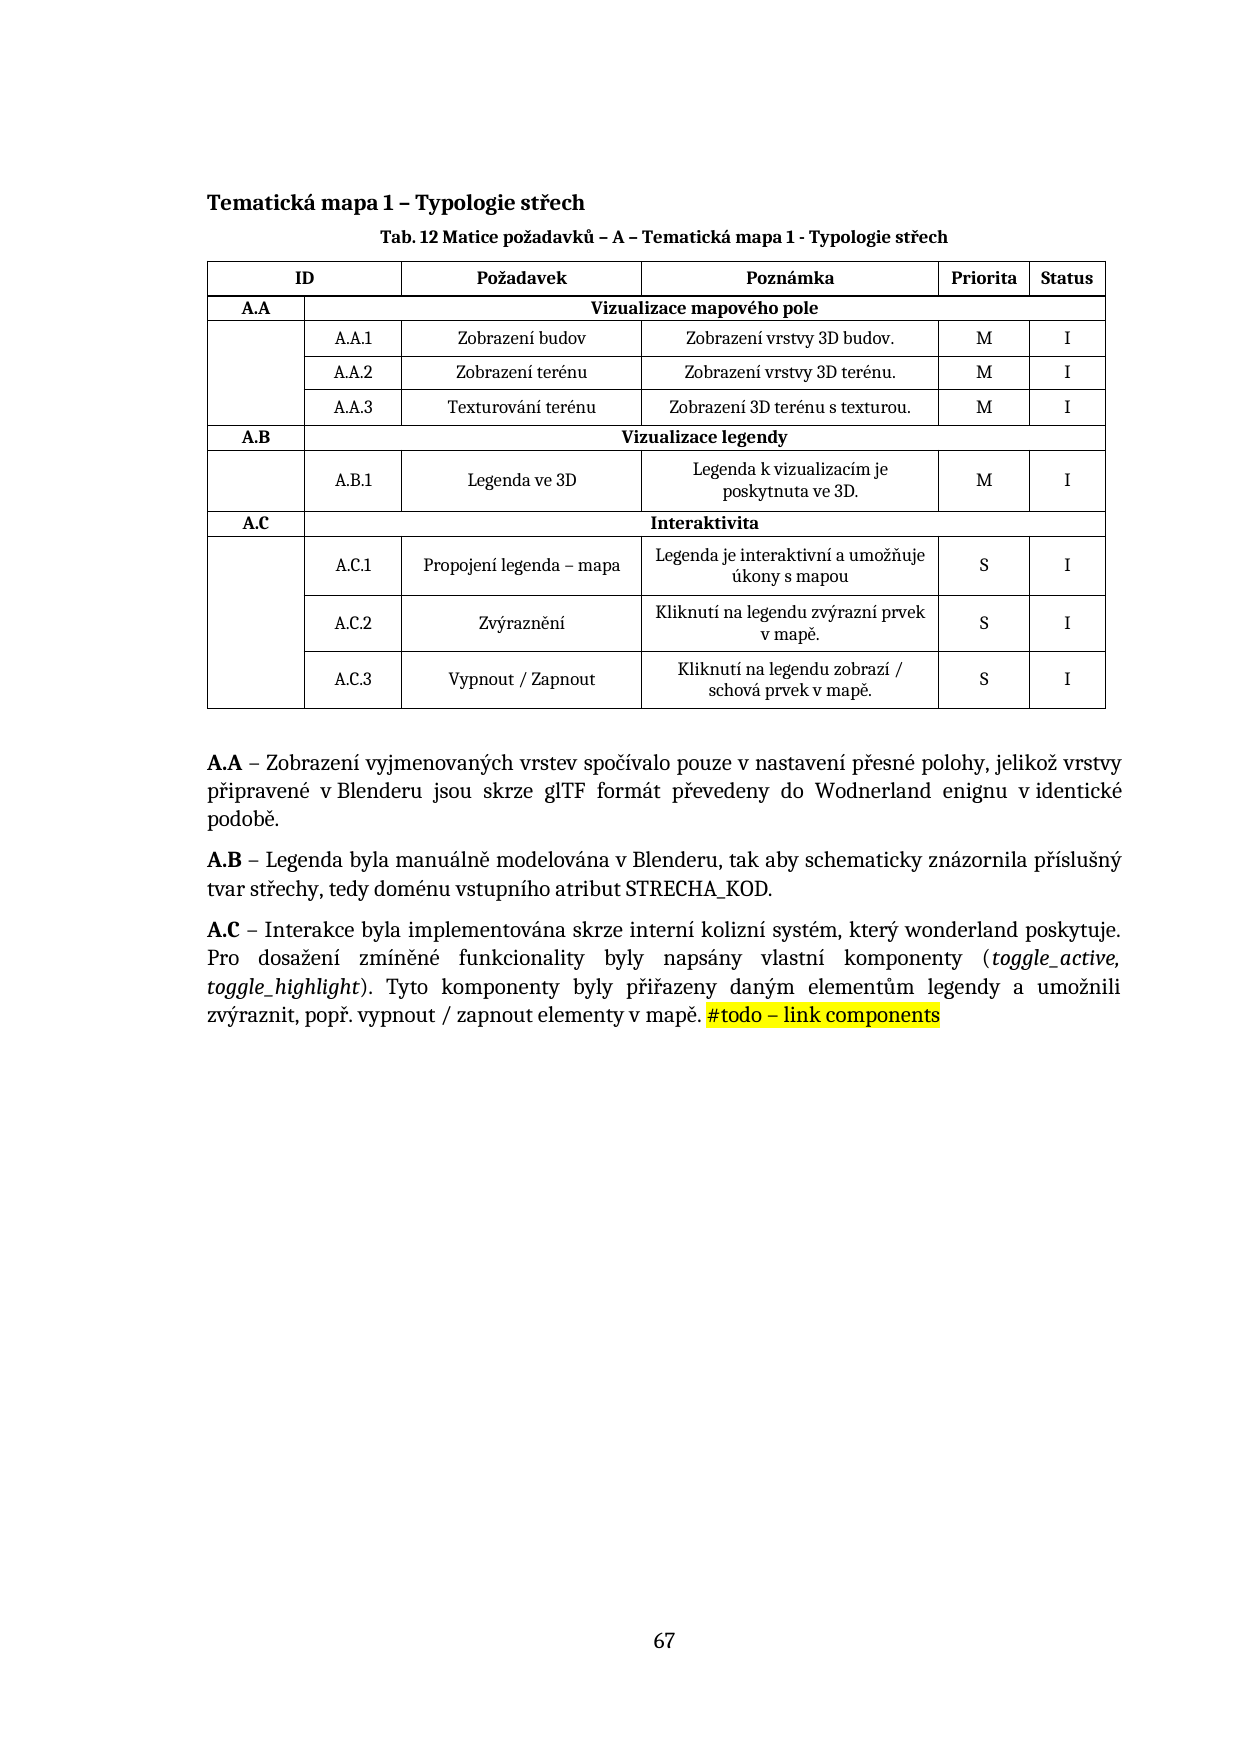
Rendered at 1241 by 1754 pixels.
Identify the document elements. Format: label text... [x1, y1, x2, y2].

table_cell A.A [208, 297, 304, 320]
table_cell Zobrazení budov [402, 321, 641, 356]
text A.A – Zobrazení vyjmenovaných vrstev spočívalo pouze v nastavení přesné polohy, jelikož vrstvy připravené v Blenderu jsou skrze glTF formát převedeny do Wodnerland enignu v identické podobě. [207, 749, 1122, 833]
table_cell A.A.1 [305, 321, 401, 356]
table_cell S [939, 537, 1029, 595]
table_cell Vizualizace legendy [305, 426, 1105, 449]
table_cell A.A.3 [305, 390, 401, 424]
table_cell A.B.1 [305, 451, 401, 511]
table_cell I [1030, 652, 1105, 707]
table_cell I [1030, 451, 1105, 511]
table_cell I [1030, 321, 1105, 356]
table_cell [208, 537, 304, 707]
table_cell S [939, 596, 1029, 651]
table_cell Zvýraznění [402, 596, 641, 651]
table_cell I [1030, 537, 1105, 595]
table_cell Texturování terénu [402, 390, 641, 424]
text Tematická mapa 1 – Typologie střech [207, 190, 1122, 216]
table_cell Legenda k vizualizacím je poskytnuta ve 3D. [642, 451, 938, 511]
text A.B – Legenda byla manuálně modelována v Blenderu, tak aby schematicky znázornila příslušný tvar střechy, tedy doménu vstupního atribut STRECHA_KOD. [207, 847, 1122, 902]
table_cell Legenda je interaktivní a umožňuje úkony s mapou [642, 537, 938, 595]
table_cell Vizualizace mapového pole [305, 297, 1105, 320]
table_cell [208, 321, 304, 424]
table_cell A.C.2 [305, 596, 401, 651]
table_cell M [939, 357, 1029, 389]
table_header Poznámka [642, 262, 938, 295]
table_cell Zobrazení vrstvy 3D terénu. [642, 357, 938, 389]
table_cell M [939, 451, 1029, 511]
table_cell Interaktivita [305, 512, 1105, 536]
table_cell Kliknutí na legendu zvýrazní prvek v mapě. [642, 596, 938, 651]
text A.C – Interakce byla implementována skrze interní kolizní systém, který wonderland poskytuje. Pro dosažení zmíněné funkcionality byly napsány vlastní komponenty (toggle_active, toggle_highlight). Tyto komponenty byly přiřazeny daným elementům legendy a umožnili zvýraznit, popř. vypnout / zapnout elementy v mapě. #todo – link components [207, 917, 1122, 1028]
table_cell M [939, 390, 1029, 424]
table_cell I [1030, 357, 1105, 389]
table_cell I [1030, 596, 1105, 651]
table_header Status [1030, 262, 1105, 295]
table_cell A.C.1 [305, 537, 401, 595]
table_cell M [939, 321, 1029, 356]
table_cell A.B [208, 426, 304, 449]
table_cell A.A.2 [305, 357, 401, 389]
table_cell S [939, 652, 1029, 707]
table_cell Zobrazení terénu [402, 357, 641, 389]
table_cell A.C.3 [305, 652, 401, 707]
table_header Požadavek [402, 262, 641, 295]
text Tab. 12 Matice požadavků – A – Tematická mapa 1 - Typologie střech [207, 226, 1122, 248]
table_cell [208, 451, 304, 511]
table_cell Propojení legenda – mapa [402, 537, 641, 595]
table_cell Legenda ve 3D [402, 451, 641, 511]
table_cell I [1030, 390, 1105, 424]
table_cell Zobrazení 3D terénu s texturou. [642, 390, 938, 424]
table_cell Zobrazení vrstvy 3D budov. [642, 321, 938, 356]
table_cell A.C [208, 512, 304, 536]
table_cell Kliknutí na legendu zobrazí / schová prvek v mapě. [642, 652, 938, 707]
table_header Priorita [939, 262, 1029, 295]
table_header ID [208, 262, 401, 295]
table_cell Vypnout / Zapnout [402, 652, 641, 707]
